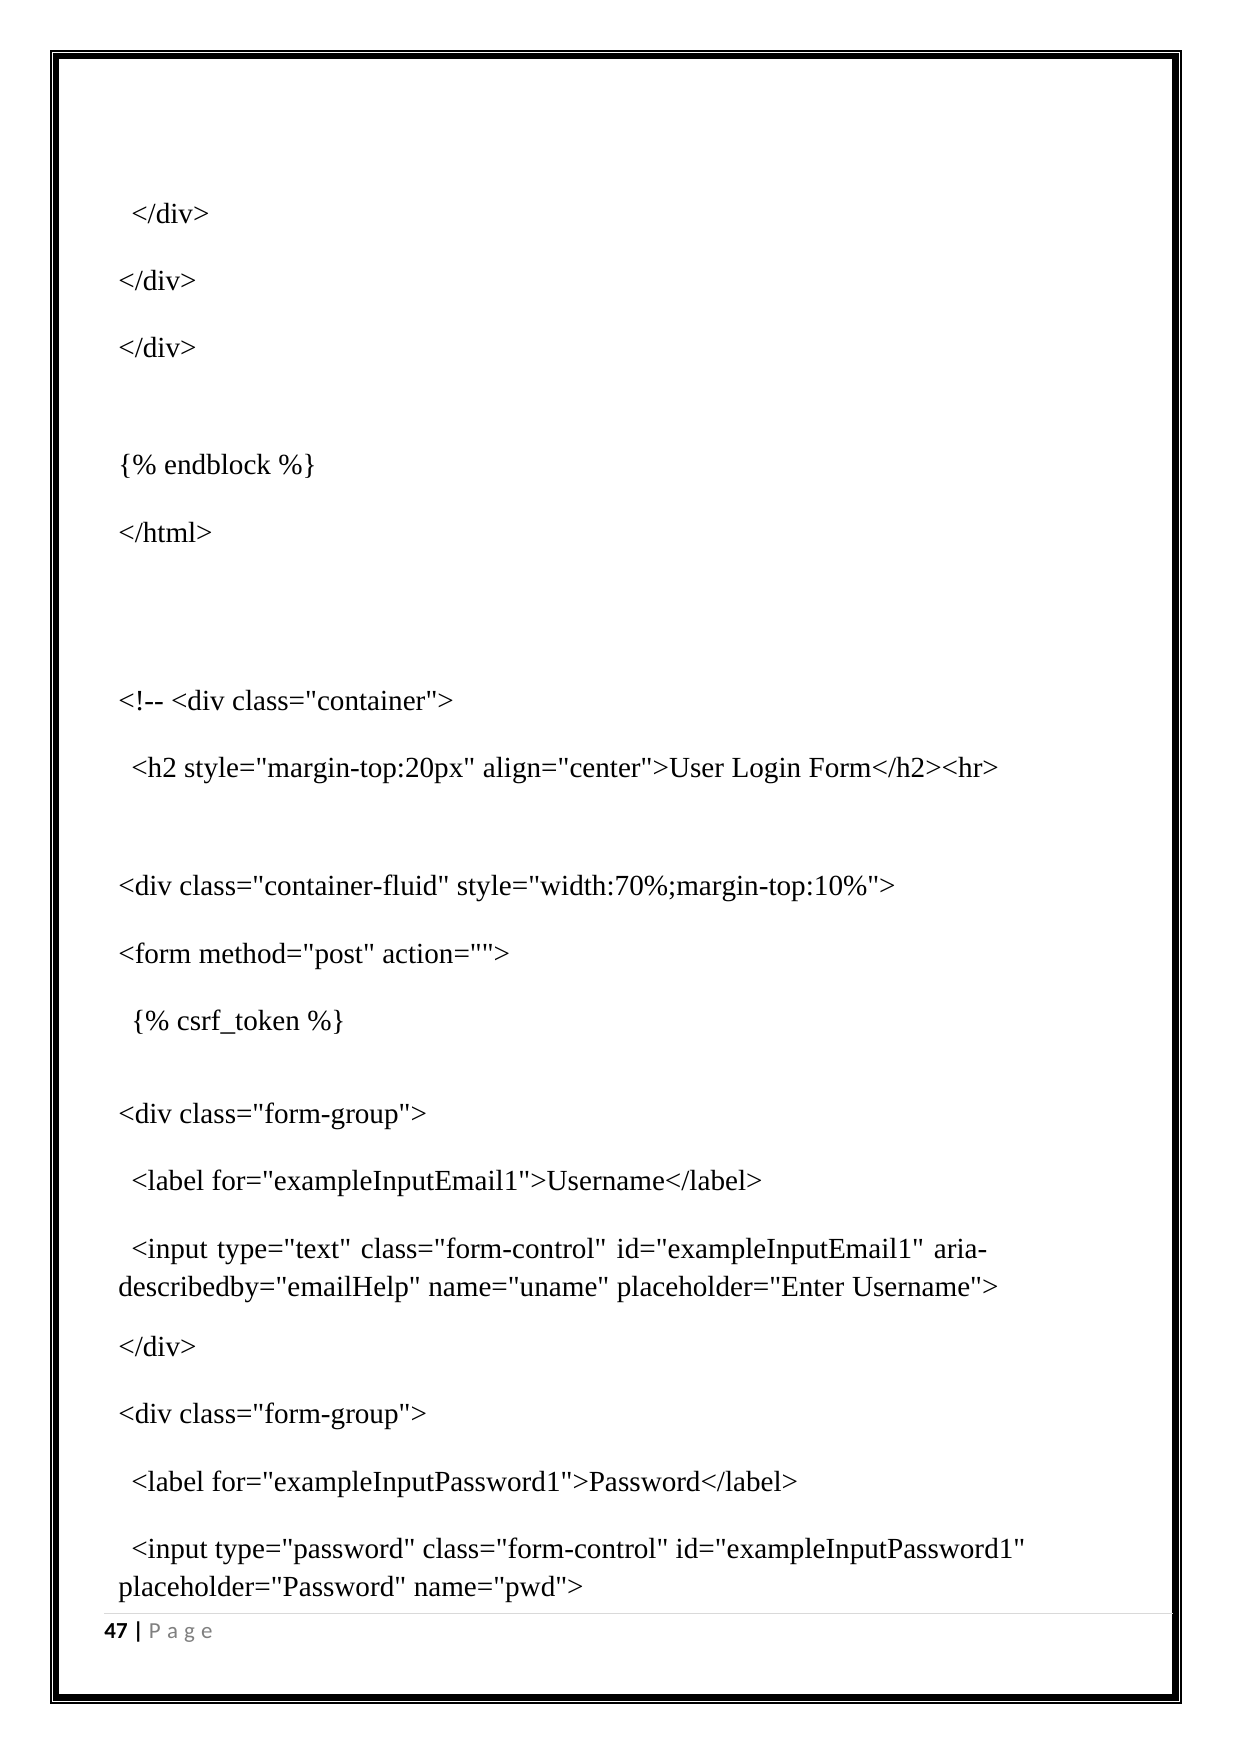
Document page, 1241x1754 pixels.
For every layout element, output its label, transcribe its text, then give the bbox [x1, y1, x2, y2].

text <!-- <div class="container"> [118, 683, 1172, 717]
text <div class="form-group"> [118, 1096, 1172, 1130]
text </html> [118, 515, 1172, 548]
text </div> [118, 330, 1172, 364]
text </div> [118, 1329, 1172, 1362]
text <form method="post" action=""> [118, 936, 1172, 970]
text </div> [131, 196, 1172, 229]
text <h2 style="margin-top:20px" align="center">User Login Form</h2><hr> [131, 751, 1172, 784]
text <input type="password" class="form-control" id="exampleInputPassword1" placeholder="Password" name="pwd"> [118, 1531, 1144, 1603]
text <input type="text" class="form-control" id="exampleInputEmail1" aria-describedby="emailHelp" name="uname" placeholder="Enter Username"> [118, 1231, 1172, 1303]
text <div class="form-group"> [118, 1396, 1172, 1429]
text <label for="exampleInputEmail1">Username</label> [131, 1163, 1172, 1197]
text </div> [118, 263, 1172, 297]
text <label for="exampleInputPassword1">Password</label> [131, 1464, 1172, 1497]
text <div class="container-fluid" style="width:70%;margin-top:10%"> [118, 868, 1172, 902]
text {% endblock %} [118, 447, 1172, 481]
text {% csrf_token %} [131, 1003, 1172, 1037]
